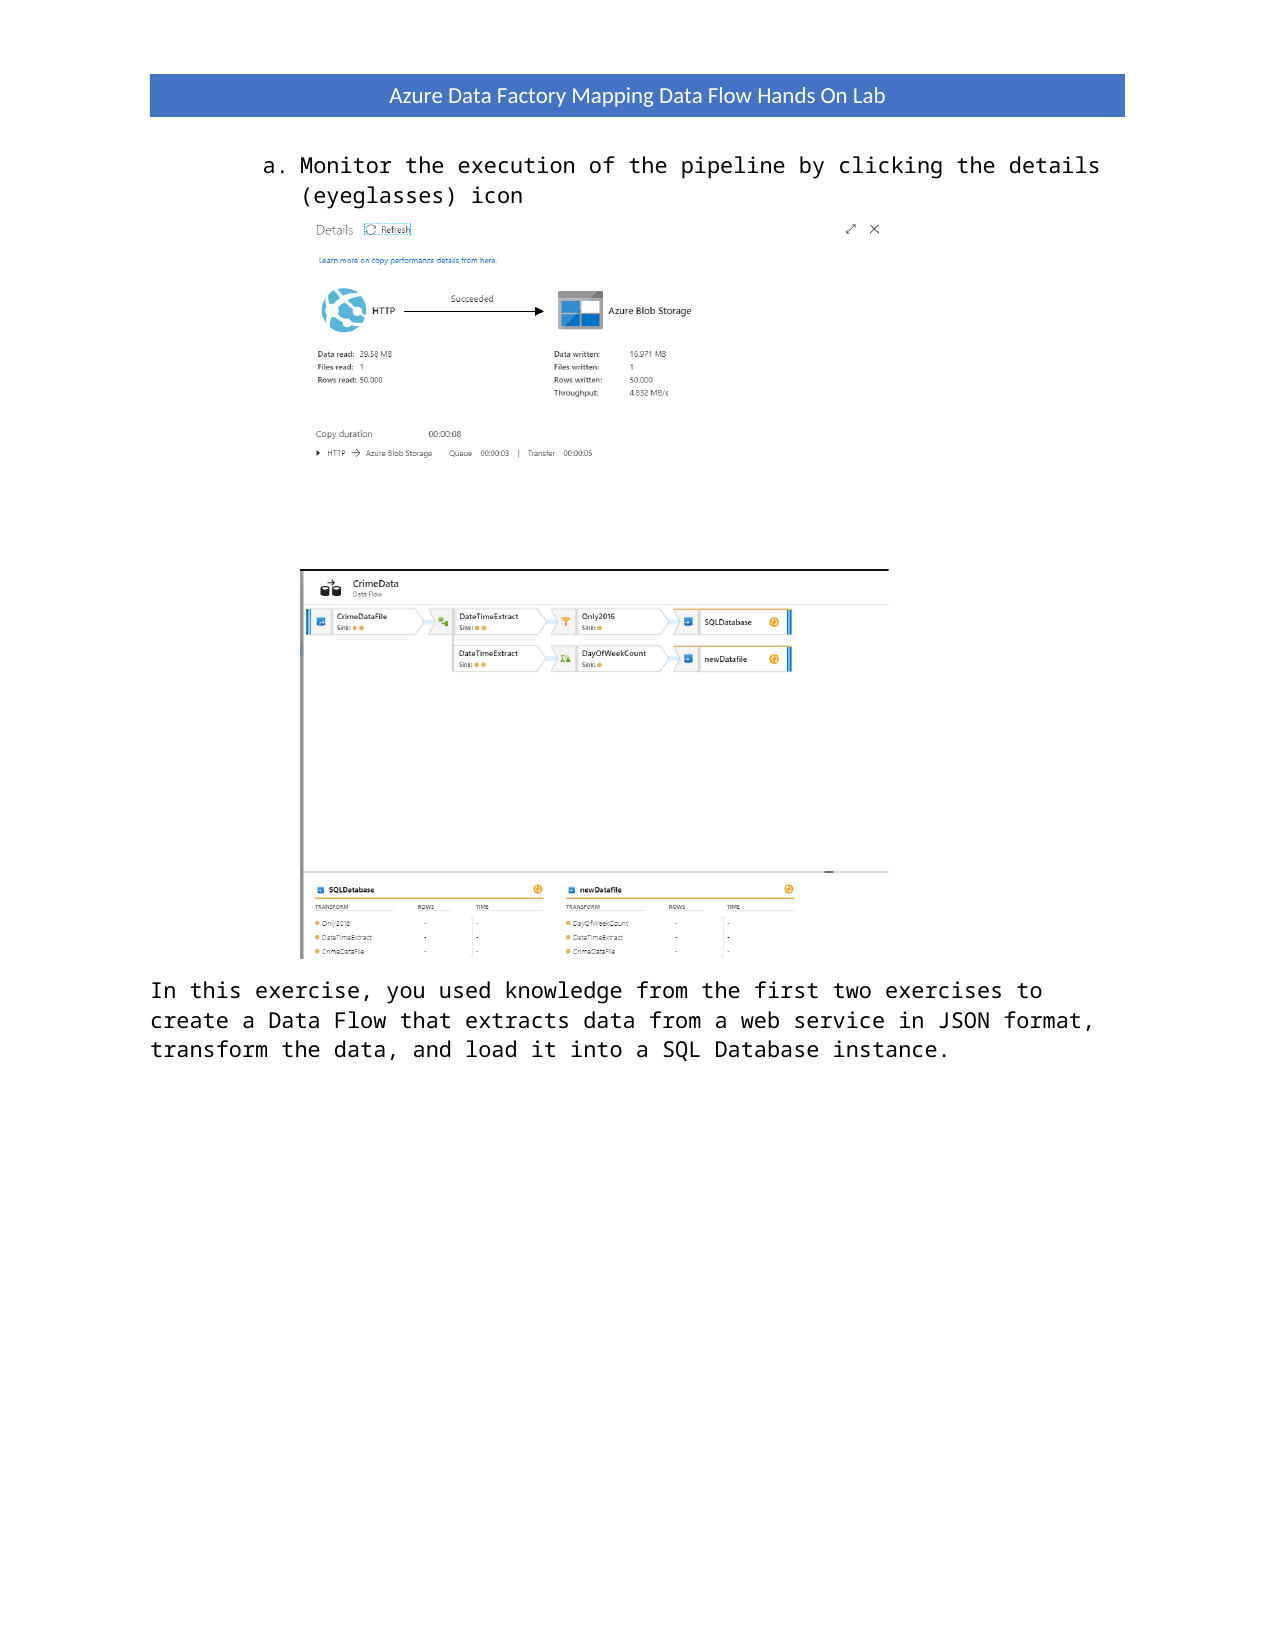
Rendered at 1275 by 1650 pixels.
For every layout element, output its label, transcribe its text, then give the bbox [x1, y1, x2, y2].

text In this exercise, you used knowledge from the first two exercises to create a Data Flow that extracts data from a web service in JSON format, transform the data, and load it into a SQL Database instance. [150, 975, 1125, 1064]
picture [300, 209, 889, 959]
list Monitor the execution of the pipeline by clicking the details (eyeglasses) icon [262, 150, 1125, 209]
